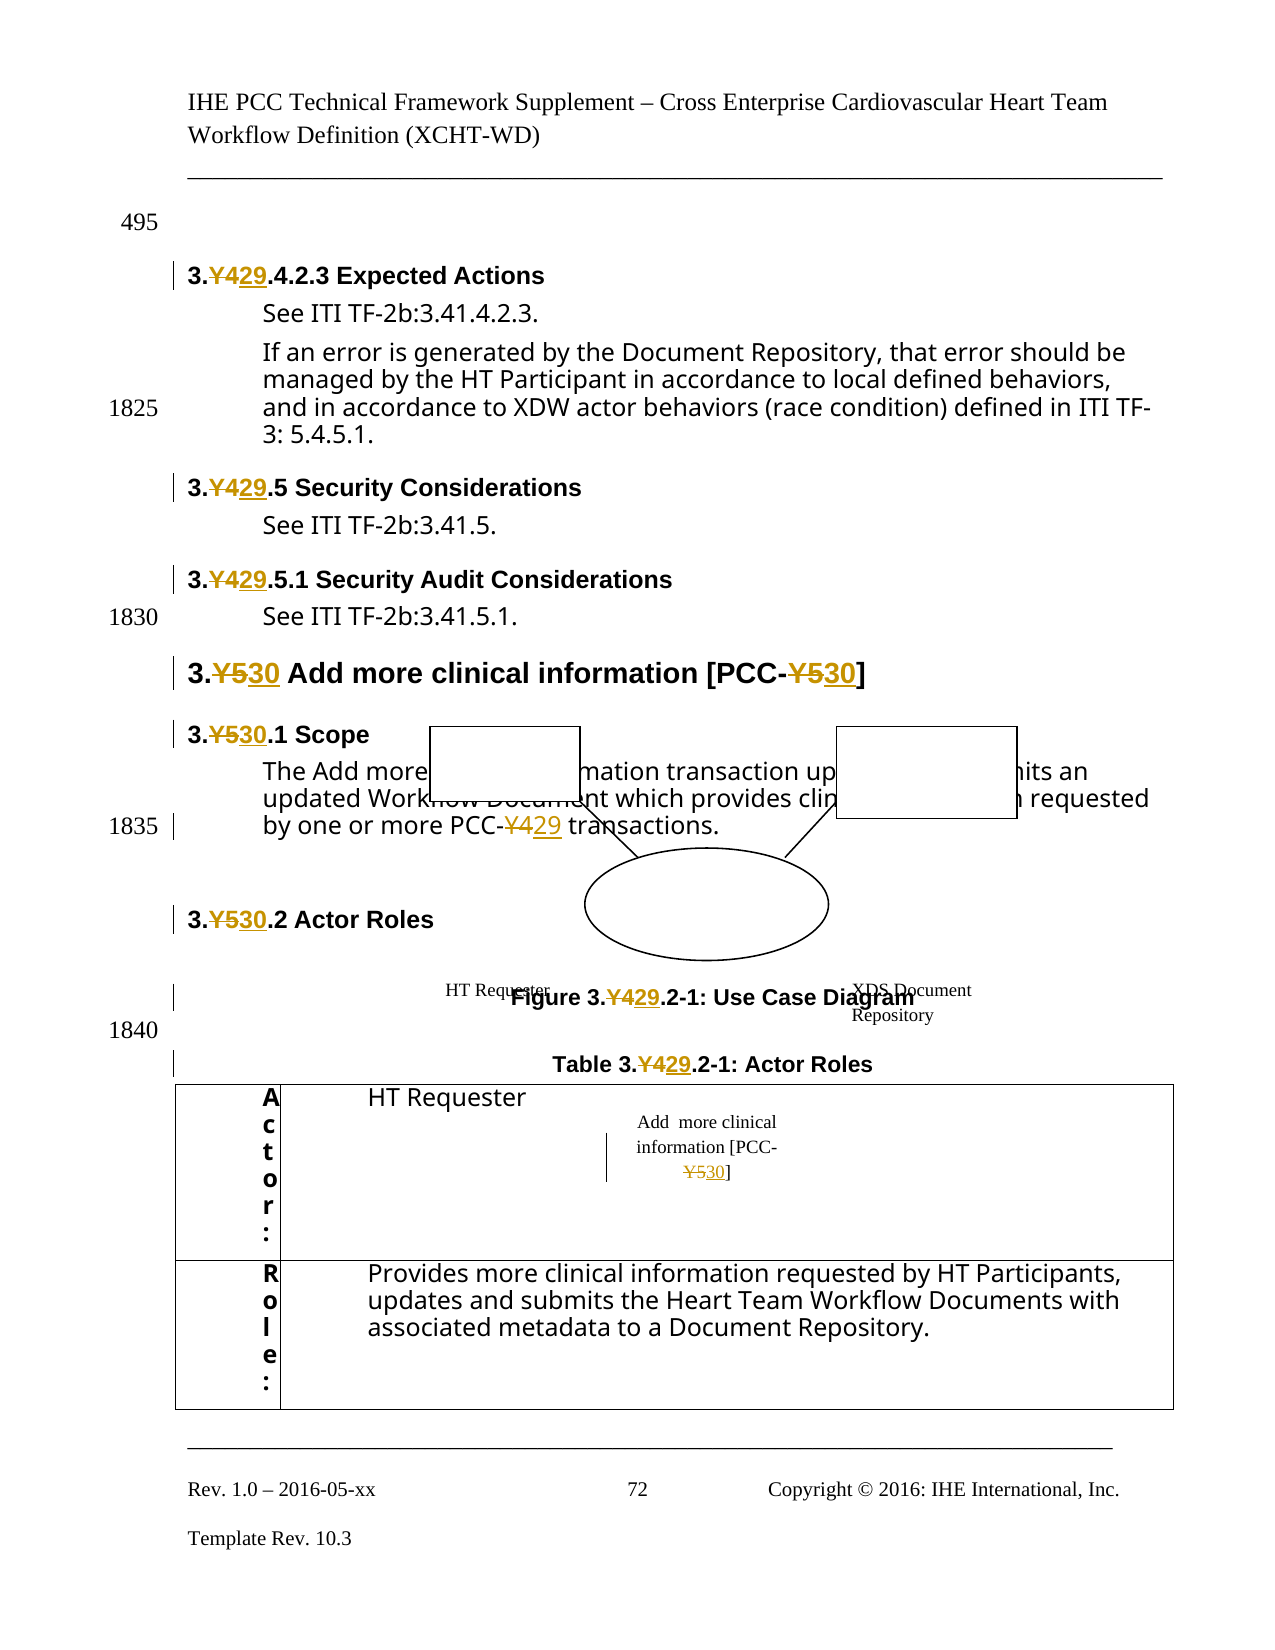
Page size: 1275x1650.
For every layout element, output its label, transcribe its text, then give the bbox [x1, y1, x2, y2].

text The Add more clinical information transaction updates and submits an updated Workflow Document which provides clinical information requested by one or more PCC- transactions. [804, 759, 1162, 840]
subtitle 3. Add more clinical information [PCC-] [187, 656, 1162, 690]
table_header Actor: [176, 1085, 280, 1260]
subtitle 3..5 Security Considerations [187, 473, 1162, 502]
text The Add more clinical information transaction updates and submits an updated Workflow Document which provides clinical information requested by one or more PCC- transactions. [581, 759, 836, 840]
text If an error is generated by the Document Repository, that error should be managed by the HT Participant in accordance to local defined behaviors, and in accordance to XDW actor behaviors (race condition) defined in ITI TF-3: 5.4.5.1. [262, 340, 1162, 448]
text See ITI TF-2b:3.41.5.1. [262, 604, 1162, 631]
table_header HT Requester [281, 1085, 1173, 1260]
text See ITI TF-2b:3.41.5. [262, 513, 1162, 540]
subtitle 3..5.1 Security Audit Considerations [187, 565, 1162, 593]
subtitle 3..1 Scope [187, 720, 1162, 748]
text See ITI TF-2b:3.41.4.2.3. [262, 301, 1162, 328]
title Figure 3..2-1: Use Case Diagram [262, 984, 1162, 1011]
table_cell Provides more clinical information requested by HT Participants, updates and submits the Heart Team Workflow Documents with associated metadata to a Document Repository. [281, 1261, 1173, 1409]
subtitle 3..2 Actor Roles [814, 905, 1162, 933]
title Table 3..2-1: Actor Roles [262, 1050, 1162, 1077]
table_cell Role: [176, 1261, 280, 1409]
subtitle 3..2 Actor Roles [187, 905, 599, 933]
text The Add more clinical information transaction updates and submits an updated Workflow Document which provides clinical information requested by one or more PCC- transactions. [262, 759, 617, 840]
subtitle 3..4.2.3 Expected Actions [187, 261, 1162, 290]
